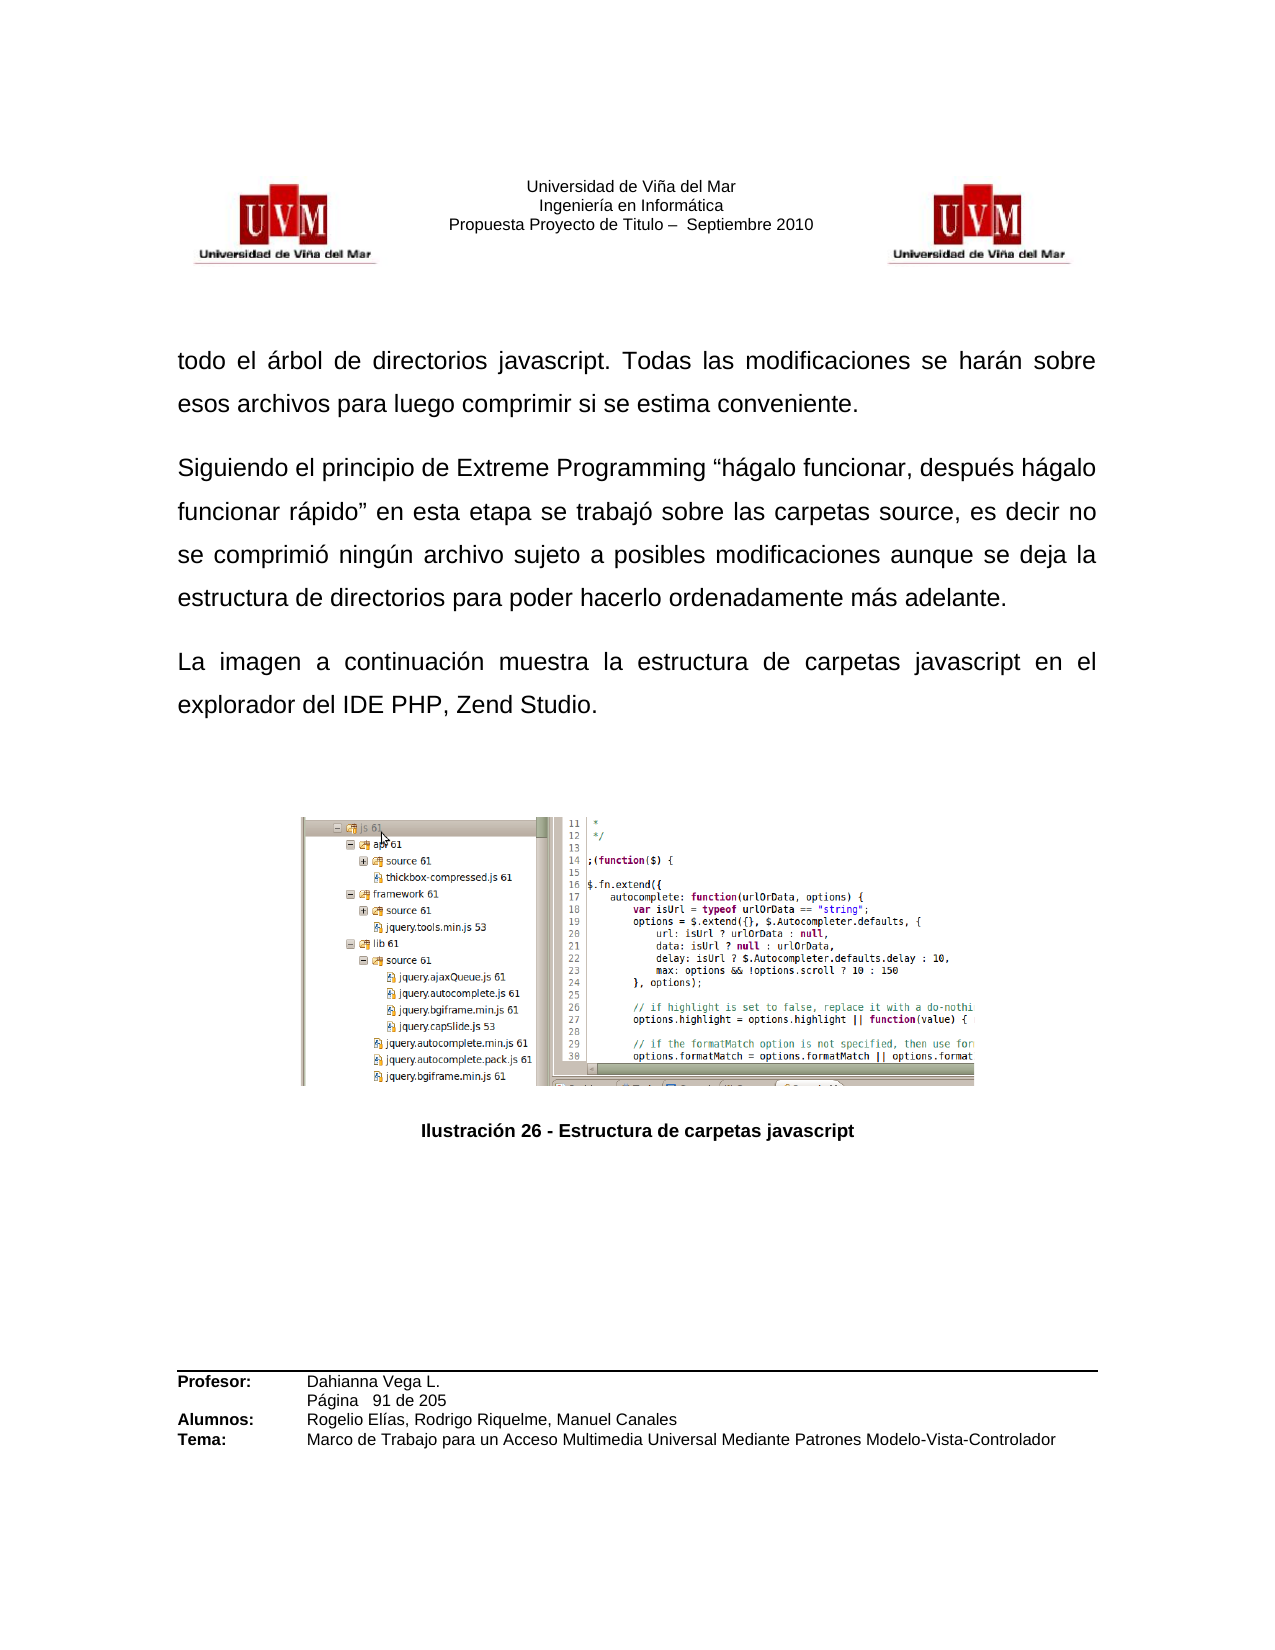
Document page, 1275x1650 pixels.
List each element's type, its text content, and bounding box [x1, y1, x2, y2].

picture [177, 176, 390, 267]
text La imagen a continuación muestra la estructura de carpetas javascript en el explorador del IDE PHP, Zend Studio. [177, 647, 1098, 719]
text Ilustración 26 - Estructura de carpetas javascript [177, 1120, 1098, 1142]
picture [871, 176, 1084, 267]
picture [300, 817, 975, 1086]
text Siguiendo el principio de Extreme Programming “hágalo funcionar, después hágalo funcionar rápido” en esta etapa se trabajó sobre las carpetas source, es decir no se comprimió ningún archivo sujeto a posibles modificaciones aunque se deja la estructura de directorios para poder hacerlo ordenadamente más adelante. [177, 453, 1098, 612]
